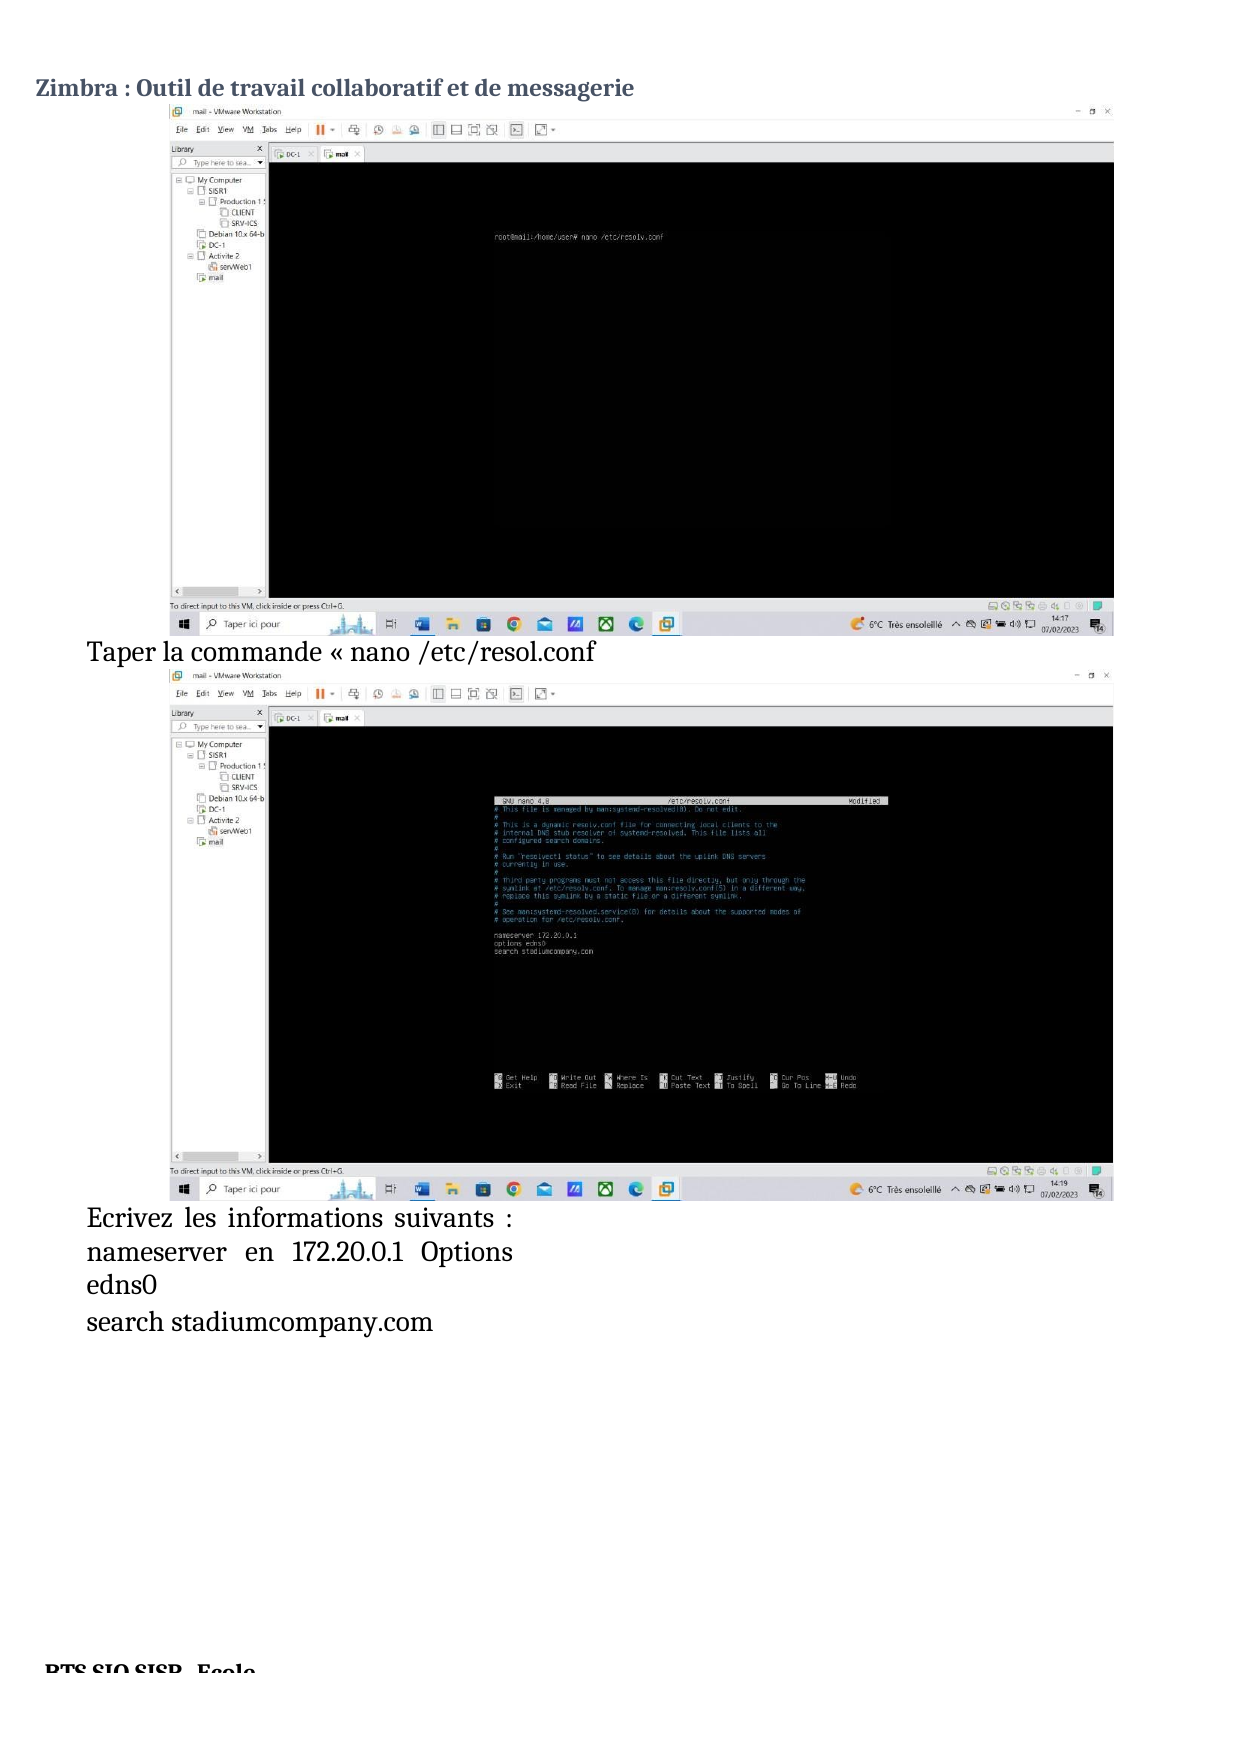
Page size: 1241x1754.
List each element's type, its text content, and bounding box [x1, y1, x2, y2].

picture [169, 104, 1114, 636]
text Ecrivez les informations suivants : nameserver en 172.20.0.1 Options edns0 [86, 1201, 513, 1302]
text Taper la commande « nano /etc/resol.conf [86, 636, 1207, 669]
text search stadiumcompany.com [86, 1306, 1207, 1339]
picture [169, 669, 1114, 1201]
